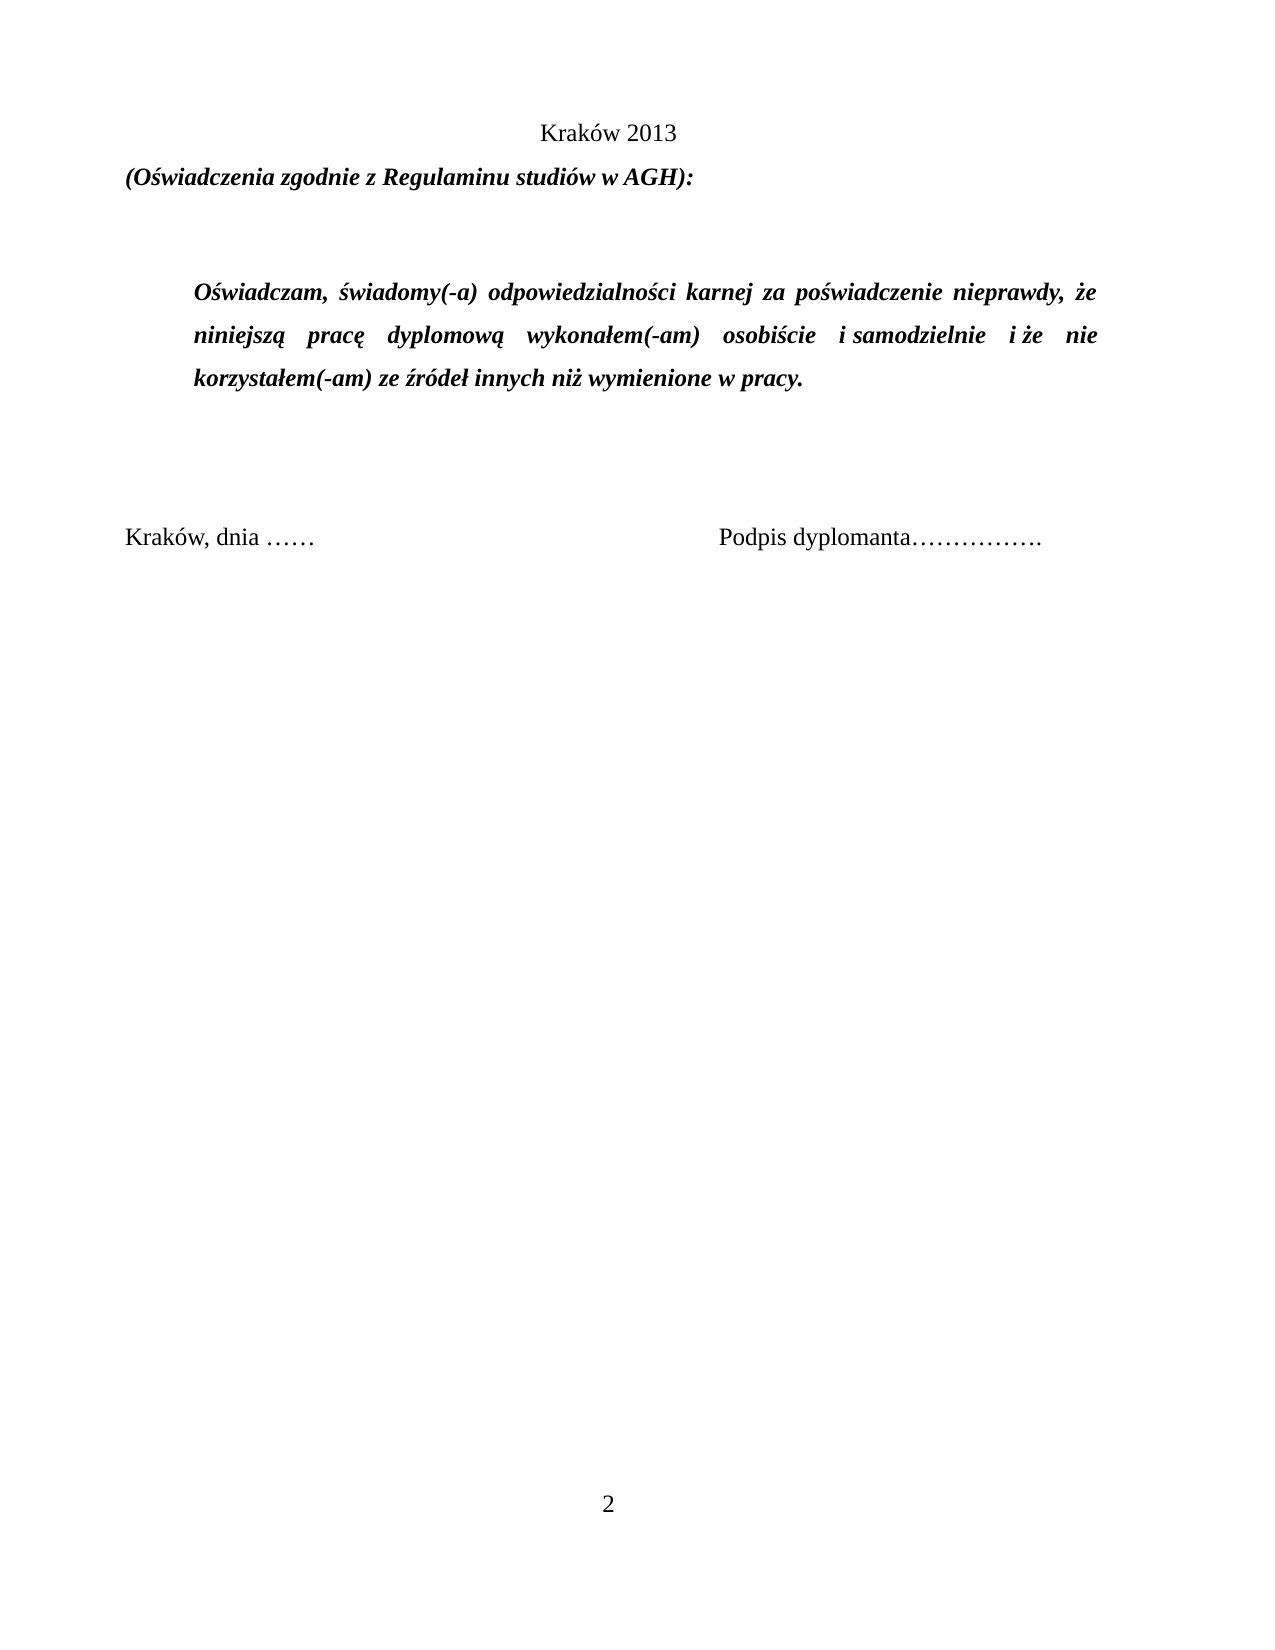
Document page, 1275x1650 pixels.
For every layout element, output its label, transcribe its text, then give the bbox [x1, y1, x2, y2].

text Oświadczam, świadomy(-a) odpowiedzialności karnej za poświadczenie nieprawdy, że niniejszą pracę dyplomową wykonałem(-am) osobiście i samodzielnie i że nie korzystałem(-am) ze źródeł innych niż wymienione w pracy. [193, 277, 1098, 392]
text Kraków 2013 [118, 118, 1098, 147]
text (Oświadczenia zgodnie z Regulaminu studiów w AGH): [118, 162, 1098, 190]
text Kraków, dnia …… Podpis dyplomanta……………. [118, 522, 1098, 551]
